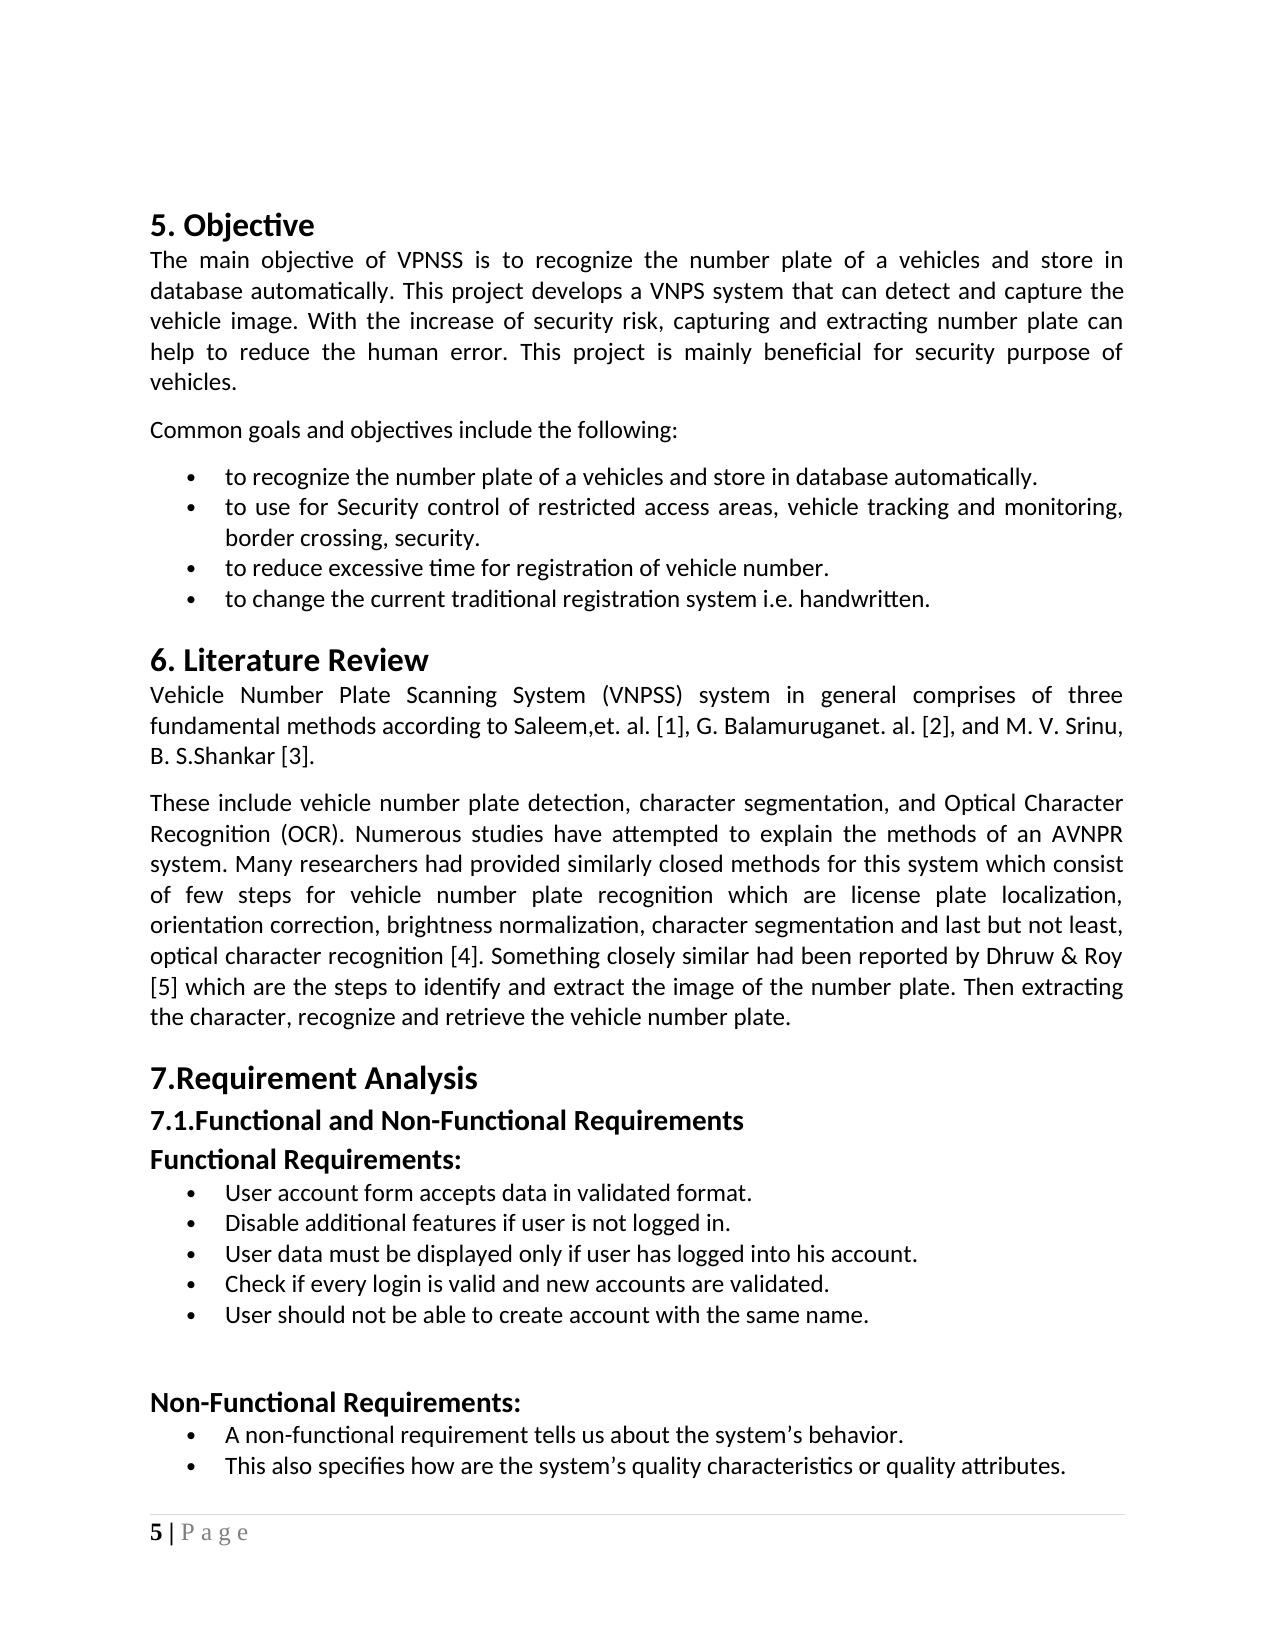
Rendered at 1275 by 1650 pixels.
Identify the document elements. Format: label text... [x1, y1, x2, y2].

list User data must be displayed only if user has logged into his account. [187, 1238, 1125, 1268]
subtitle Non-Functional Requirements: [150, 1384, 1125, 1419]
list Check if every login is valid and new accounts are validated. [187, 1268, 1125, 1299]
list User account form accepts data in validated format. [187, 1177, 1125, 1207]
list to recognize the number plate of a vehicles and store in database automatically. [187, 461, 1125, 491]
subtitle 7.1.Functional and Non-Functional Requirements [150, 1102, 1125, 1137]
text Vehicle Number Plate Scanning System (VNPSS) system in general comprises of three fundamental methods according to Saleem,et. al. [1], G. Balamuruganet. al. [2], and M. V. Srinu, B. S.Shankar [3]. [150, 679, 1125, 771]
subtitle 7.Requirement Analysis [150, 1057, 1125, 1097]
list to reduce excessive time for registration of vehicle number. [187, 552, 1125, 583]
subtitle 5. Objective [150, 204, 1125, 244]
list A non-functional requirement tells us about the system’s behavior. [187, 1419, 1125, 1450]
text The main objective of VPNSS is to recognize the number plate of a vehicles and store in database automatically. This project develops a VNPS system that can detect and capture the vehicle image. With the increase of security risk, capturing and extracting number plate can help to reduce the human error. This project is mainly beneficial for security purpose of vehicles. [150, 244, 1125, 397]
list to change the current traditional registration system i.e. handwritten. [187, 583, 1125, 613]
subtitle Functional Requirements: [150, 1141, 1125, 1177]
list to use for Security control of restricted access areas, vehicle tracking and monitoring, border crossing, security. [187, 491, 1125, 552]
subtitle 6. Literature Review [150, 638, 1125, 679]
list User should not be able to create account with the same name. [187, 1299, 1125, 1329]
text Common goals and objectives include the following: [150, 414, 1125, 444]
list Disable additional features if user is not logged in. [187, 1207, 1125, 1238]
list This also specifies how are the system’s quality characteristics or quality attributes. [187, 1450, 1125, 1481]
text These include vehicle number plate detection, character segmentation, and Optical Character Recognition (OCR). Numerous studies have attempted to explain the methods of an AVNPR system. Many researchers had provided similarly closed methods for this system which consist of few steps for vehicle number plate recognition which are license plate localization, orientation correction, brightness normalization, character segmentation and last but not least, optical character recognition [4]. Something closely similar had been reported by Dhruw & Roy [5] which are the steps to identify and extract the image of the number plate. Then extracting the character, recognize and retrieve the vehicle number plate. [150, 787, 1125, 1032]
